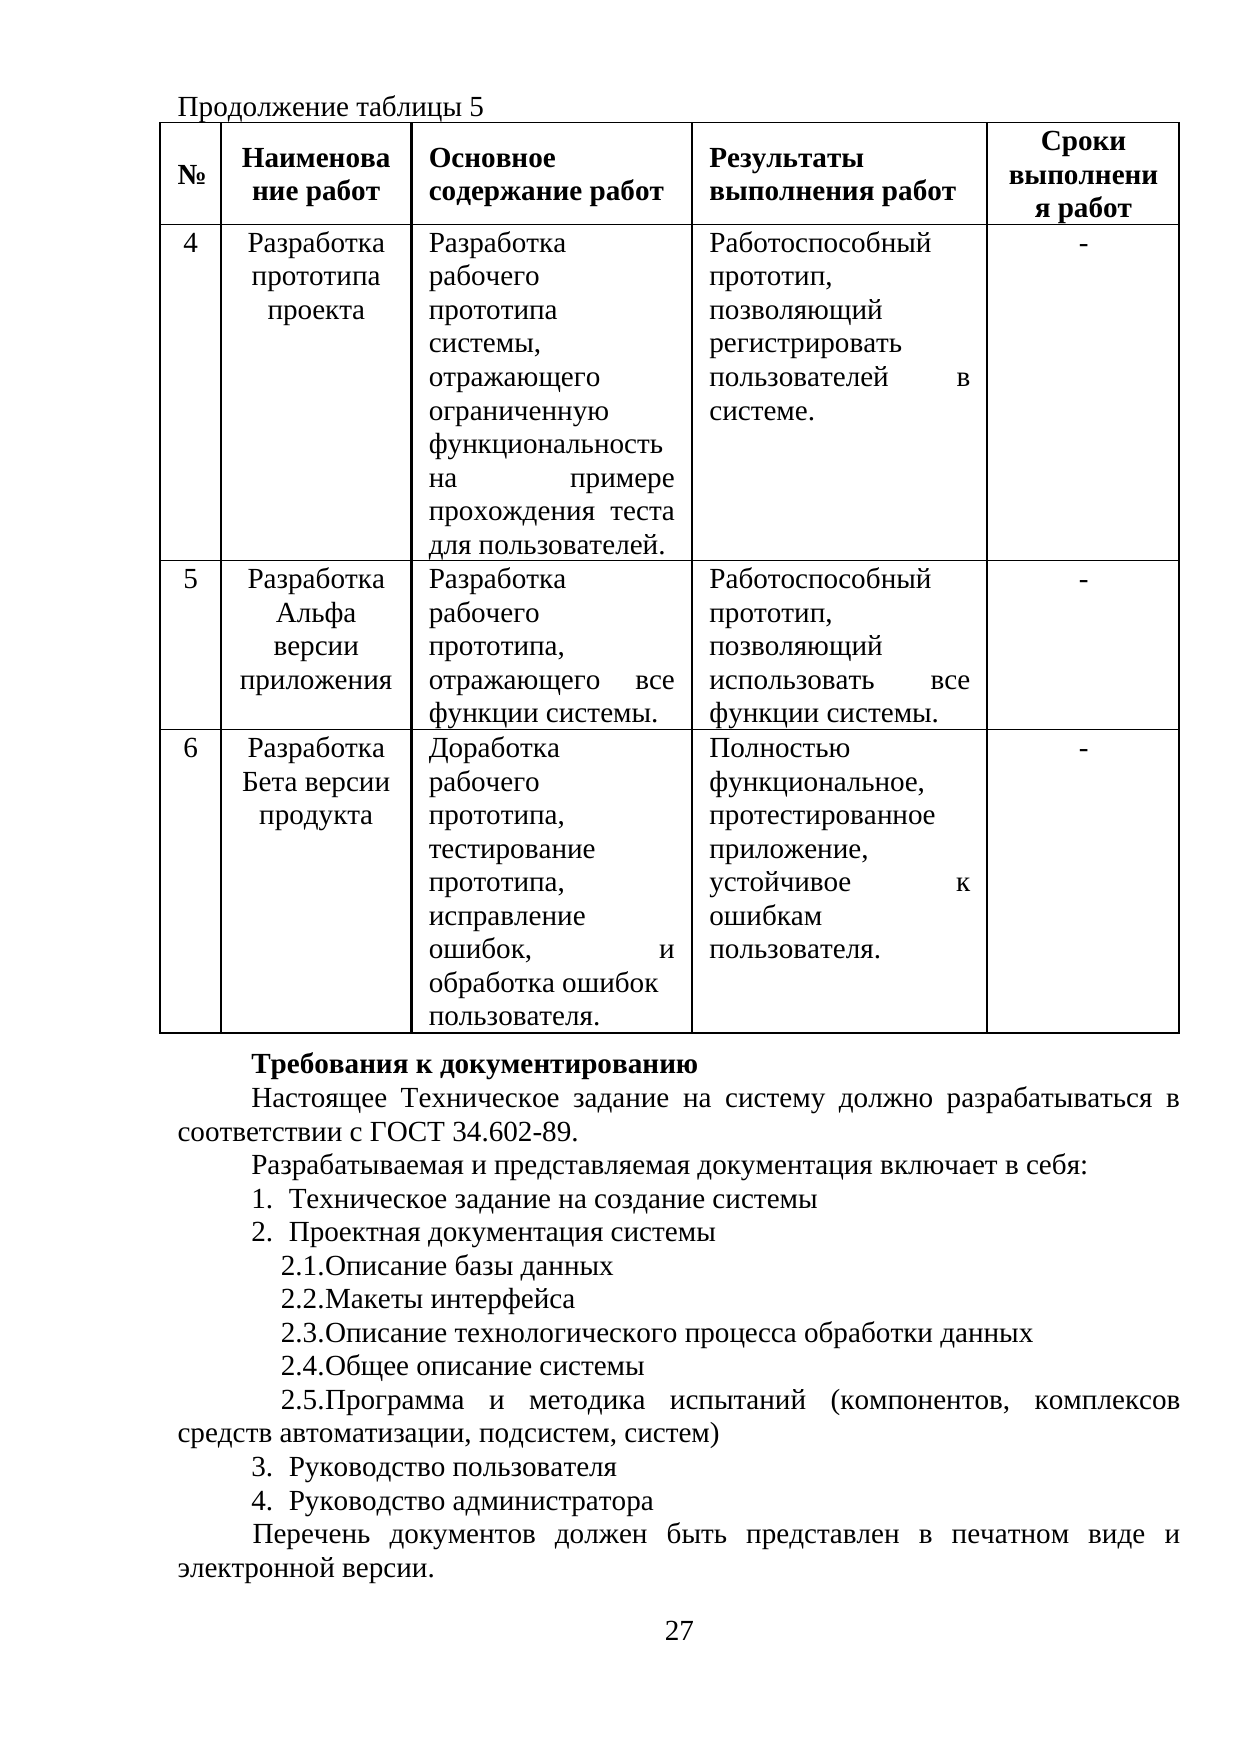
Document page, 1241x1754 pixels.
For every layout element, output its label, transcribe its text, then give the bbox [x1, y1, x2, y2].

table_cell 6 [161, 730, 220, 1032]
table_header Продолжение таблицы 5 [160, 89, 1179, 122]
text Требования к документированию [177, 1047, 1181, 1080]
table_cell Сроки выполнения работ [988, 123, 1178, 224]
table_cell Разработка прототипа проекта [222, 225, 410, 560]
text Перечень документов должен быть представлен в печатном виде и электронной версии. [177, 1516, 1181, 1583]
text Разрабатываемая и представляемая документация включает в себя: [177, 1147, 1181, 1181]
list Описание технологического процесса обработки данных [177, 1315, 1181, 1348]
table_cell Наименование работ [222, 123, 410, 224]
table_cell Полностью функциональное, протестированное приложение, устойчивое к ошибкам пользователя. [693, 730, 986, 1032]
list Программа и методика испытаний (компонентов, комплексов средств автоматизации, подсистем, систем) [177, 1382, 1181, 1449]
list Техническое задание на создание системы [251, 1181, 1181, 1214]
list Описание базы данных [177, 1248, 1181, 1281]
list Руководство пользователя [251, 1449, 1181, 1483]
table_cell Результаты выполнения работ [693, 123, 986, 224]
table_cell Основное содержание работ [413, 123, 691, 224]
table_cell № [161, 123, 220, 224]
table_cell 5 [161, 561, 220, 729]
table_cell Разработка Бета версии продукта [222, 730, 410, 1032]
table_cell Разработка рабочего прототипа системы, отражающего ограниченную функциональность на примере прохождения теста для пользователей. [413, 225, 691, 560]
table_cell 4 [161, 225, 220, 560]
table_cell Работоспособный прототип, позволяющий использовать все функции системы. [693, 561, 986, 729]
list Макеты интерфейса [177, 1281, 1181, 1315]
table_cell - [988, 561, 1178, 729]
table_cell Разработка рабочего прототипа, отражающего все функции системы. [413, 561, 691, 729]
table_cell - [988, 730, 1178, 1032]
table_cell Доработка рабочего прототипа, тестирование прототипа, исправление ошибок, и обработка ошибок пользователя. [413, 730, 691, 1032]
table_cell - [988, 225, 1178, 560]
list Руководство администратора [251, 1483, 1181, 1516]
list Общее описание системы [177, 1348, 1181, 1382]
list Проектная документация системы [251, 1214, 1181, 1248]
table_cell Работоспособный прототип, позволяющий регистрировать пользователей в системе. [693, 225, 986, 560]
table_cell Разработка Альфа версии приложения [222, 561, 410, 729]
text Настоящее Техническое задание на систему должно разрабатываться в соответствии с ГОСТ 34.602-89. [177, 1080, 1181, 1147]
